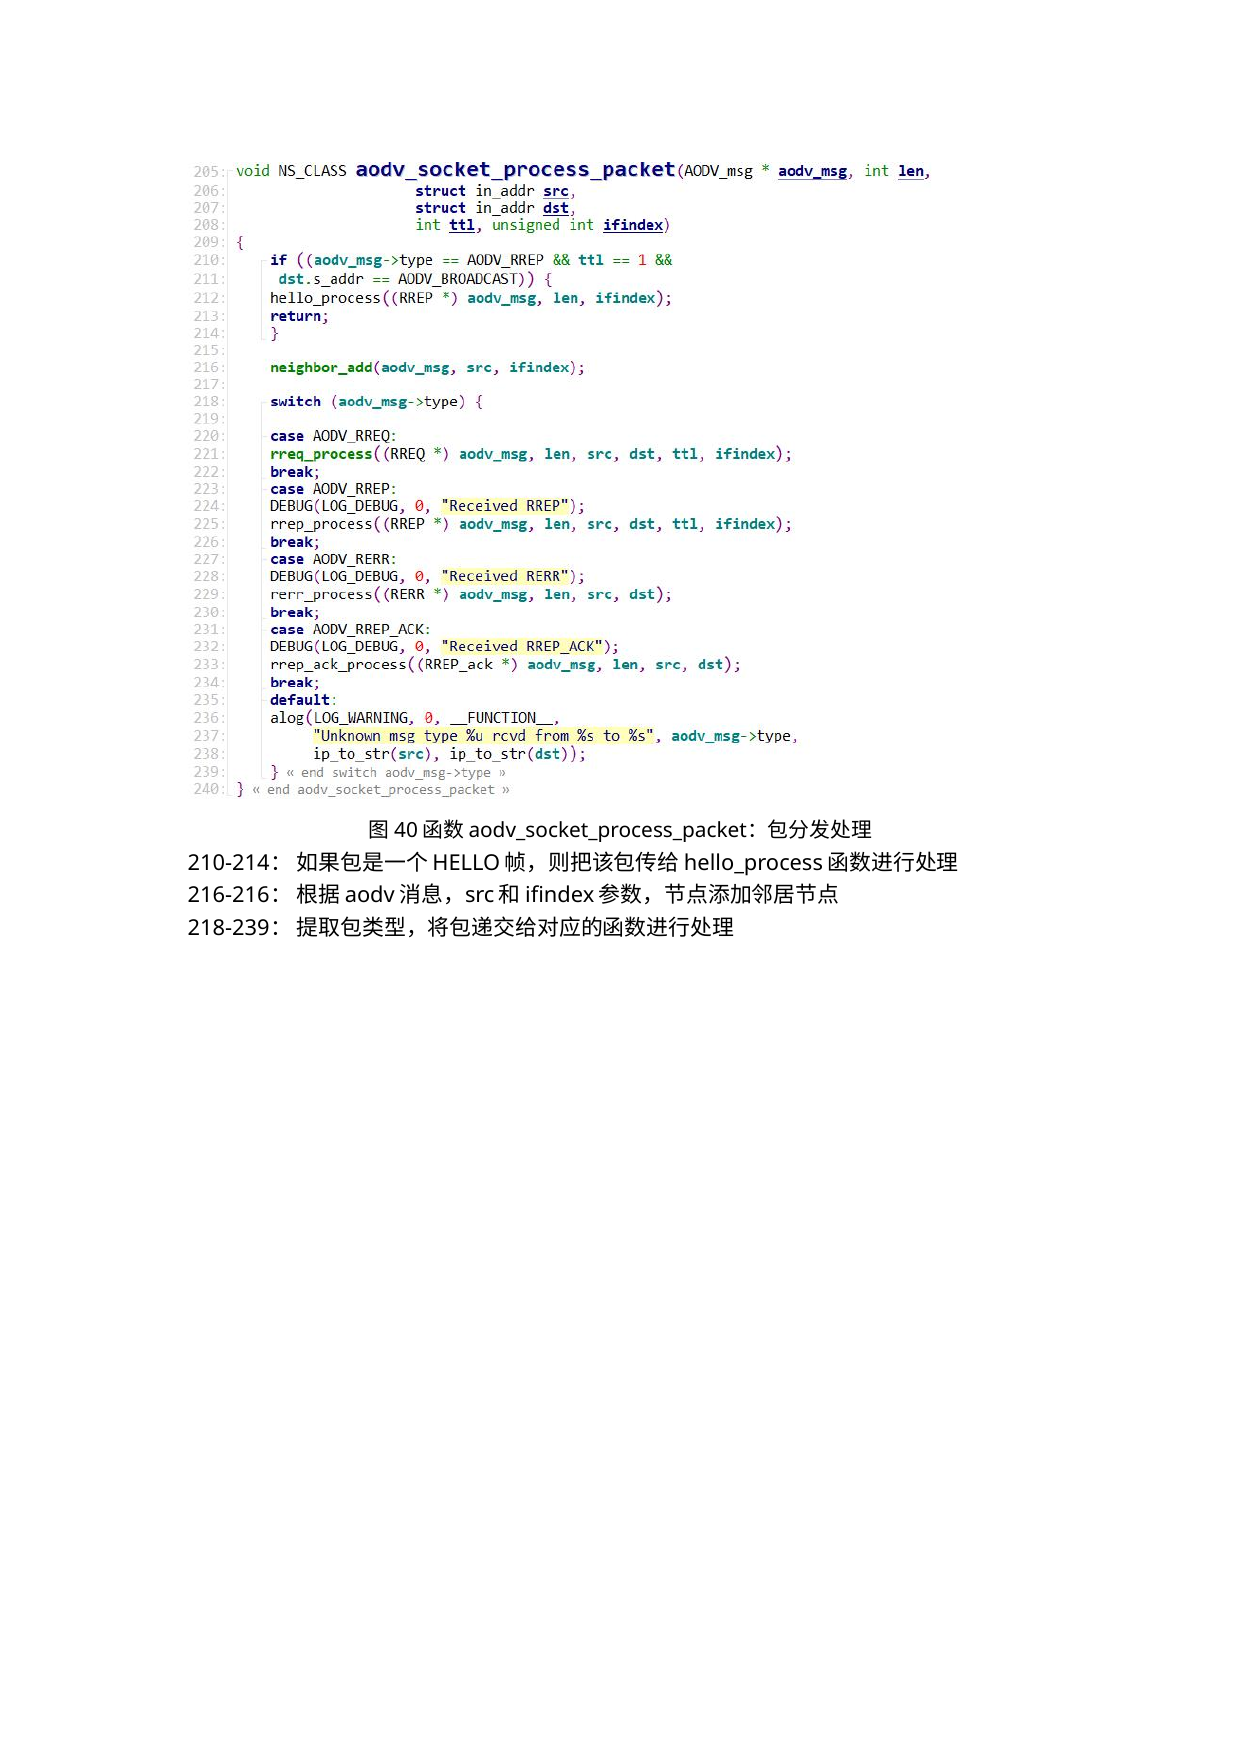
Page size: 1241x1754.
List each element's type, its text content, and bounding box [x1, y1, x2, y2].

text 218-239： 提取包类型，将包递交给对应的函数进行处理 [187, 909, 1053, 942]
text 216-216： 根据aodv消息，src和ifindex参数，节点添加邻居节点 [187, 877, 1053, 909]
text 210-214： 如果包是一个HELLO帧，则把该包传给hello_process函数进行处理 [187, 844, 1053, 877]
picture [187, 162, 1053, 799]
text 图 40 函数aodv_socket_process_packet：包分发处理 [187, 812, 1053, 844]
